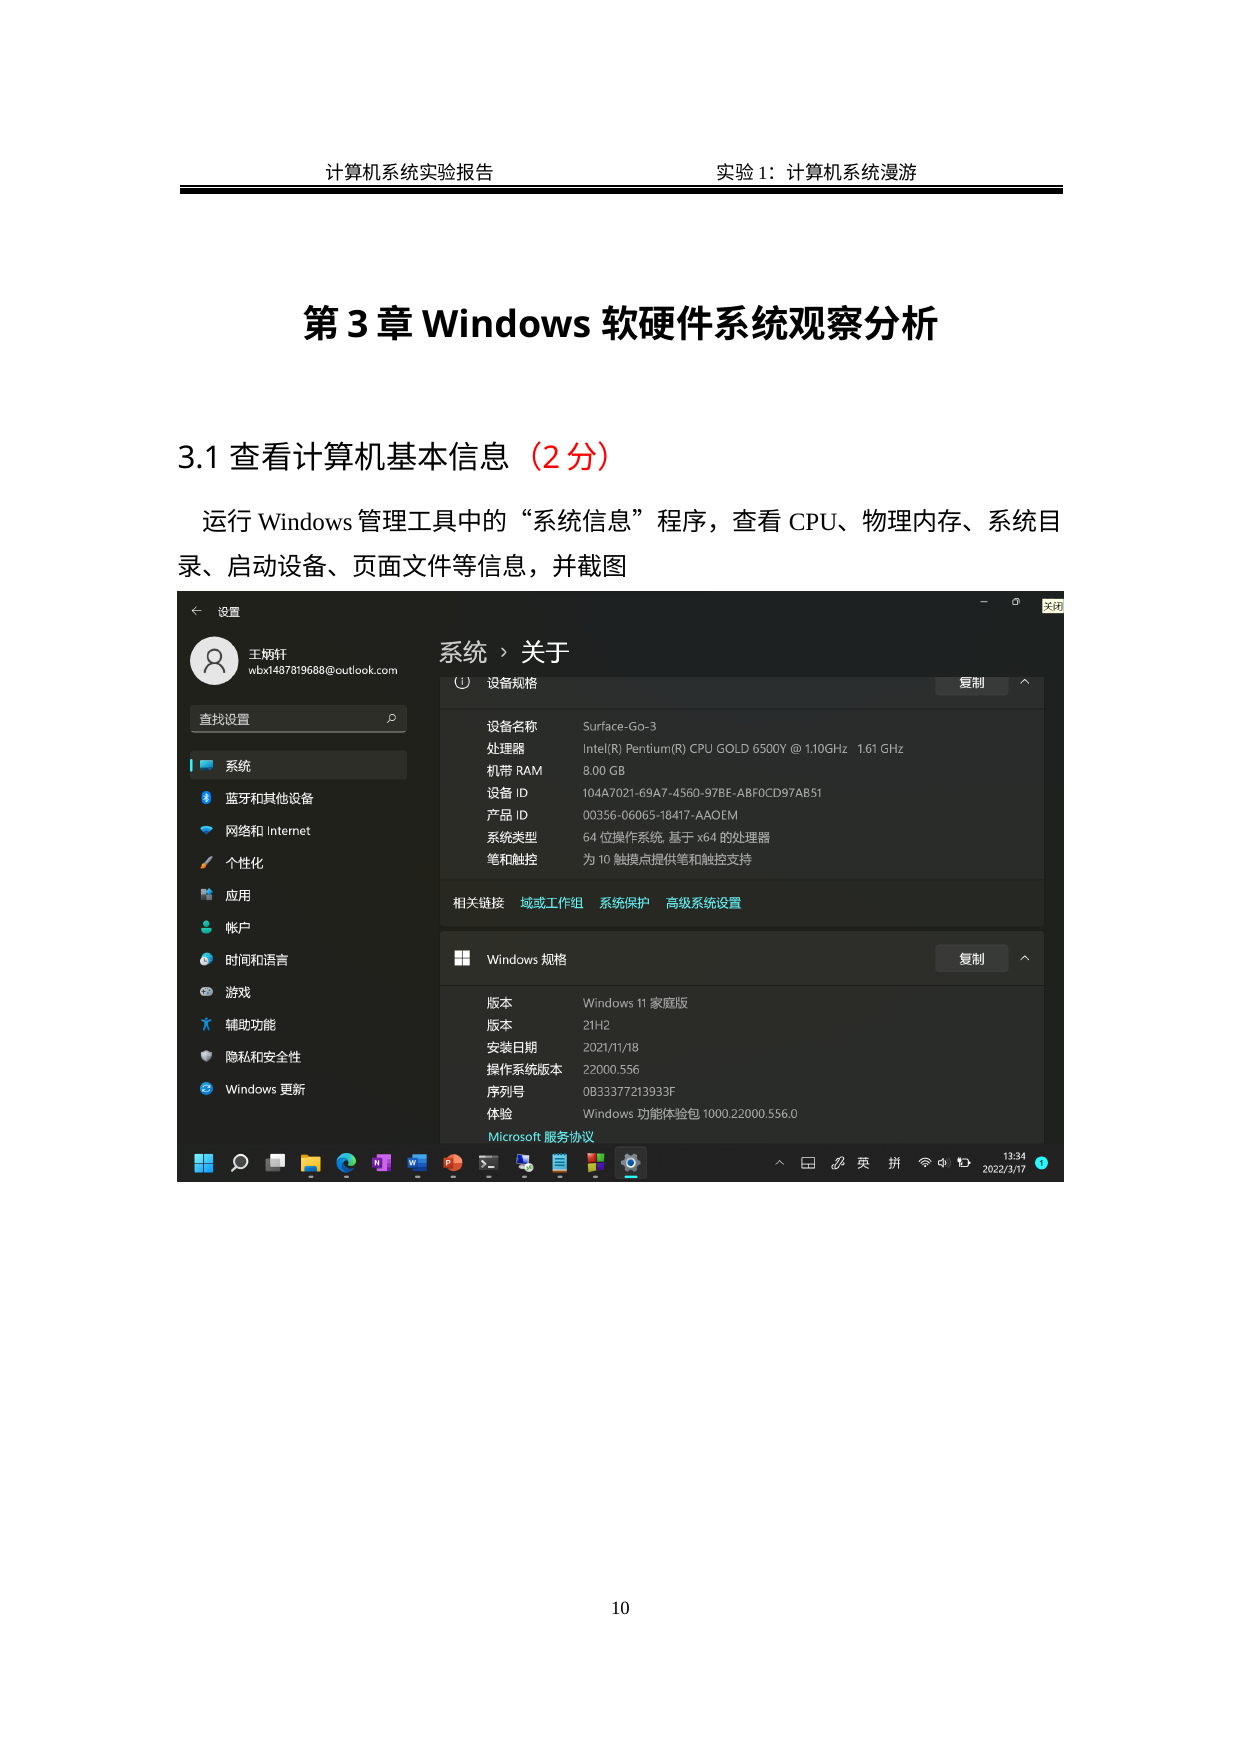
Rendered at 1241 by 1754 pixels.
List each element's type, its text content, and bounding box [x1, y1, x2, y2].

subtitle 第3章 Windows 软硬件系统观察分析 [177, 271, 1063, 354]
text 运行Windows管理工具中的“系统信息”程序，查看CPU、物理内存、系统目录、启动设备、页面文件等信息，并截图 [177, 501, 1063, 582]
subtitle 3.1 查看计算机基本信息（2分） [177, 436, 1063, 476]
picture [177, 591, 1064, 1182]
